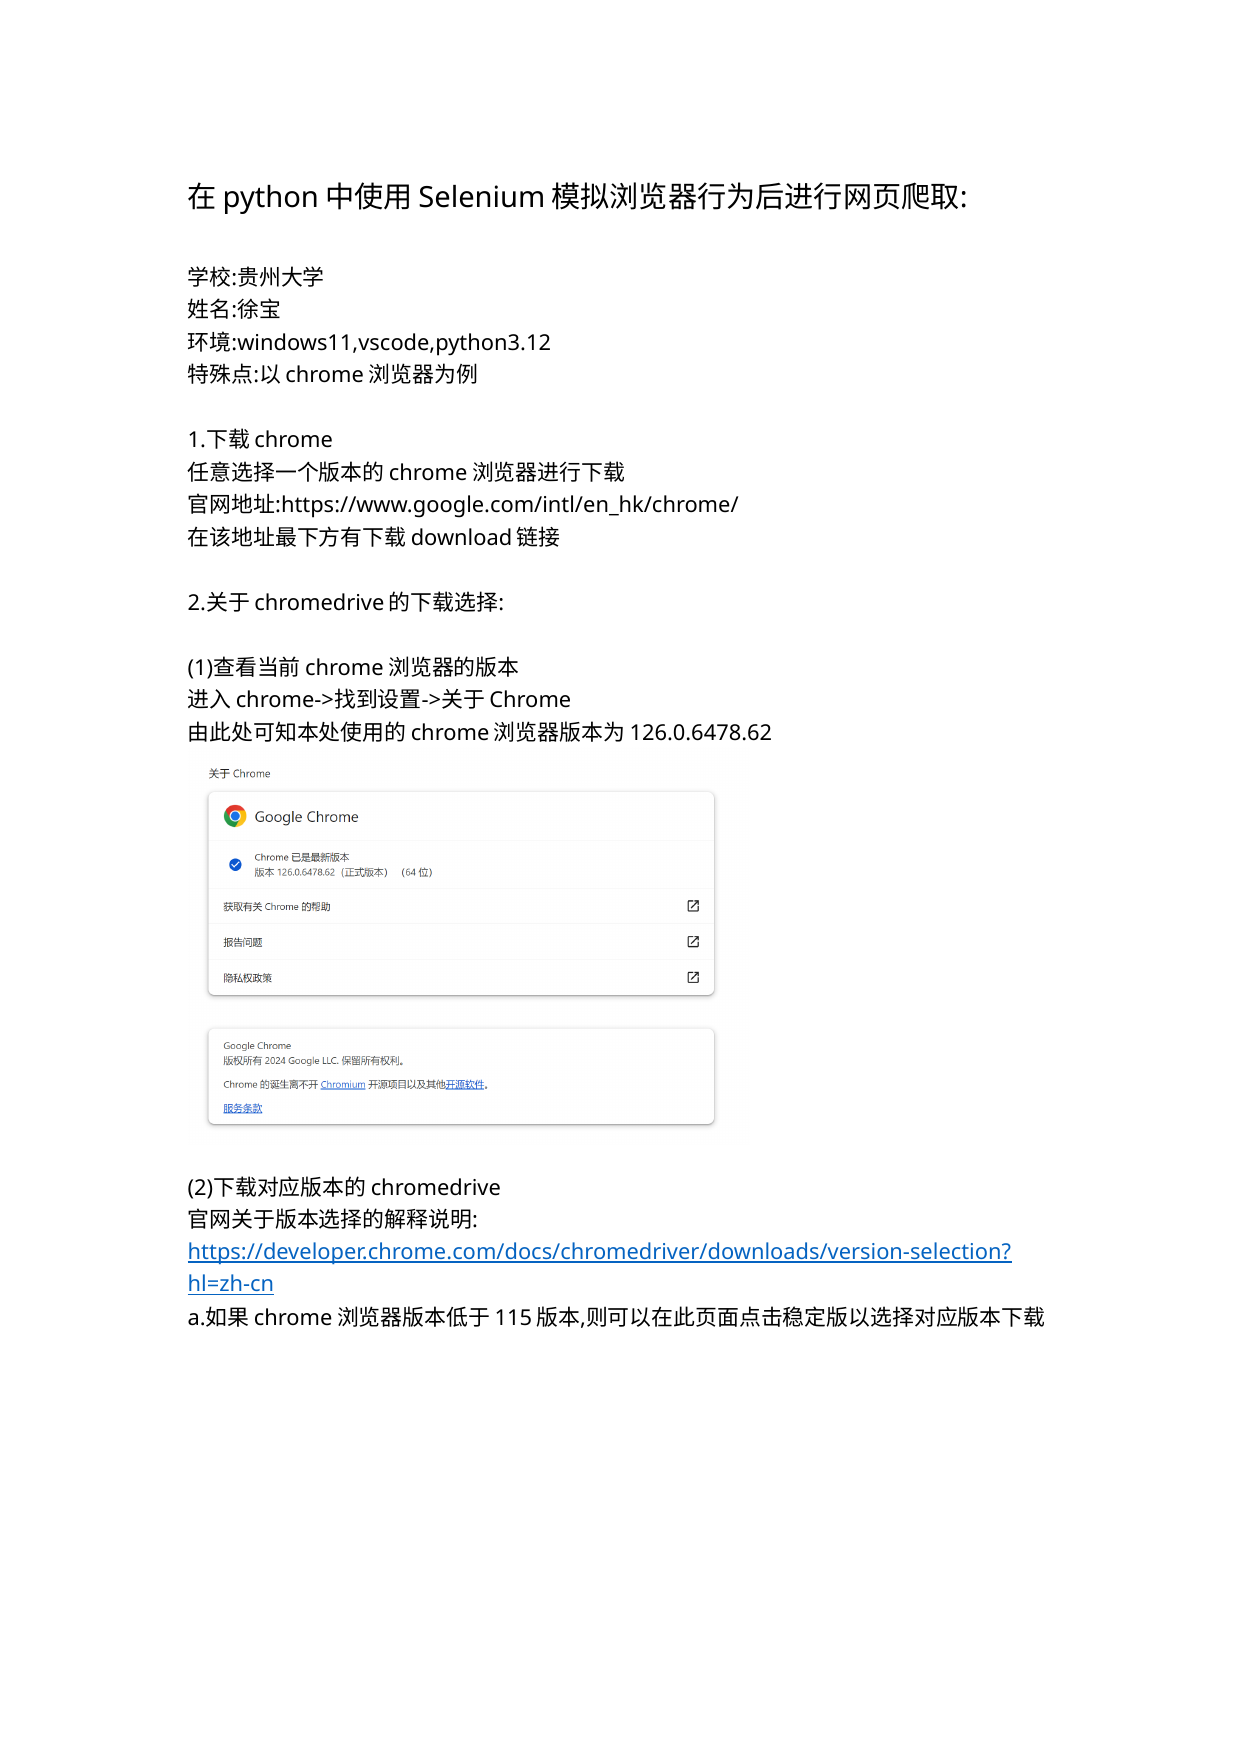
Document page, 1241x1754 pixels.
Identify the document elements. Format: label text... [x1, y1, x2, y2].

text 学校:贵州大学 [187, 259, 1053, 292]
text 由此处可知本处使用的chrome浏览器版本为126.0.6478.62 [187, 714, 1053, 747]
text 姓名:徐宝 [187, 292, 1053, 324]
text 环境:windows11,vscode,python3.12 [187, 324, 1053, 357]
text https://developer.chrome.com/docs/chromedriver/downloads/version-selection?hl=zh-cn [187, 1234, 1053, 1299]
text 特殊点:以chrome浏览器为例 [187, 357, 1053, 389]
text a.如果chrome浏览器版本低于115版本,则可以在此页面点击稳定版以选择对应版本下载 [187, 1299, 1053, 1332]
picture [187, 747, 751, 1145]
text 官网关于版本选择的解释说明: [187, 1202, 1053, 1234]
text (1)查看当前chrome浏览器的版本 [187, 649, 1053, 682]
text 官网地址:https://www.google.com/intl/en_hk/chrome/ [187, 487, 1053, 519]
text (2)下载对应版本的chromedrive [187, 1169, 1053, 1202]
text 2.关于chromedrive的下载选择: [187, 584, 1053, 617]
text 1.下载chrome [187, 422, 1053, 454]
text 任意选择一个版本的chrome浏览器进行下载 [187, 454, 1053, 487]
text 在该地址最下方有下载download链接 [187, 519, 1053, 552]
text 进入chrome->找到设置->关于Chrome [187, 682, 1053, 714]
text 在python中使用Selenium模拟浏览器行为后进行网页爬取: [187, 162, 1053, 227]
